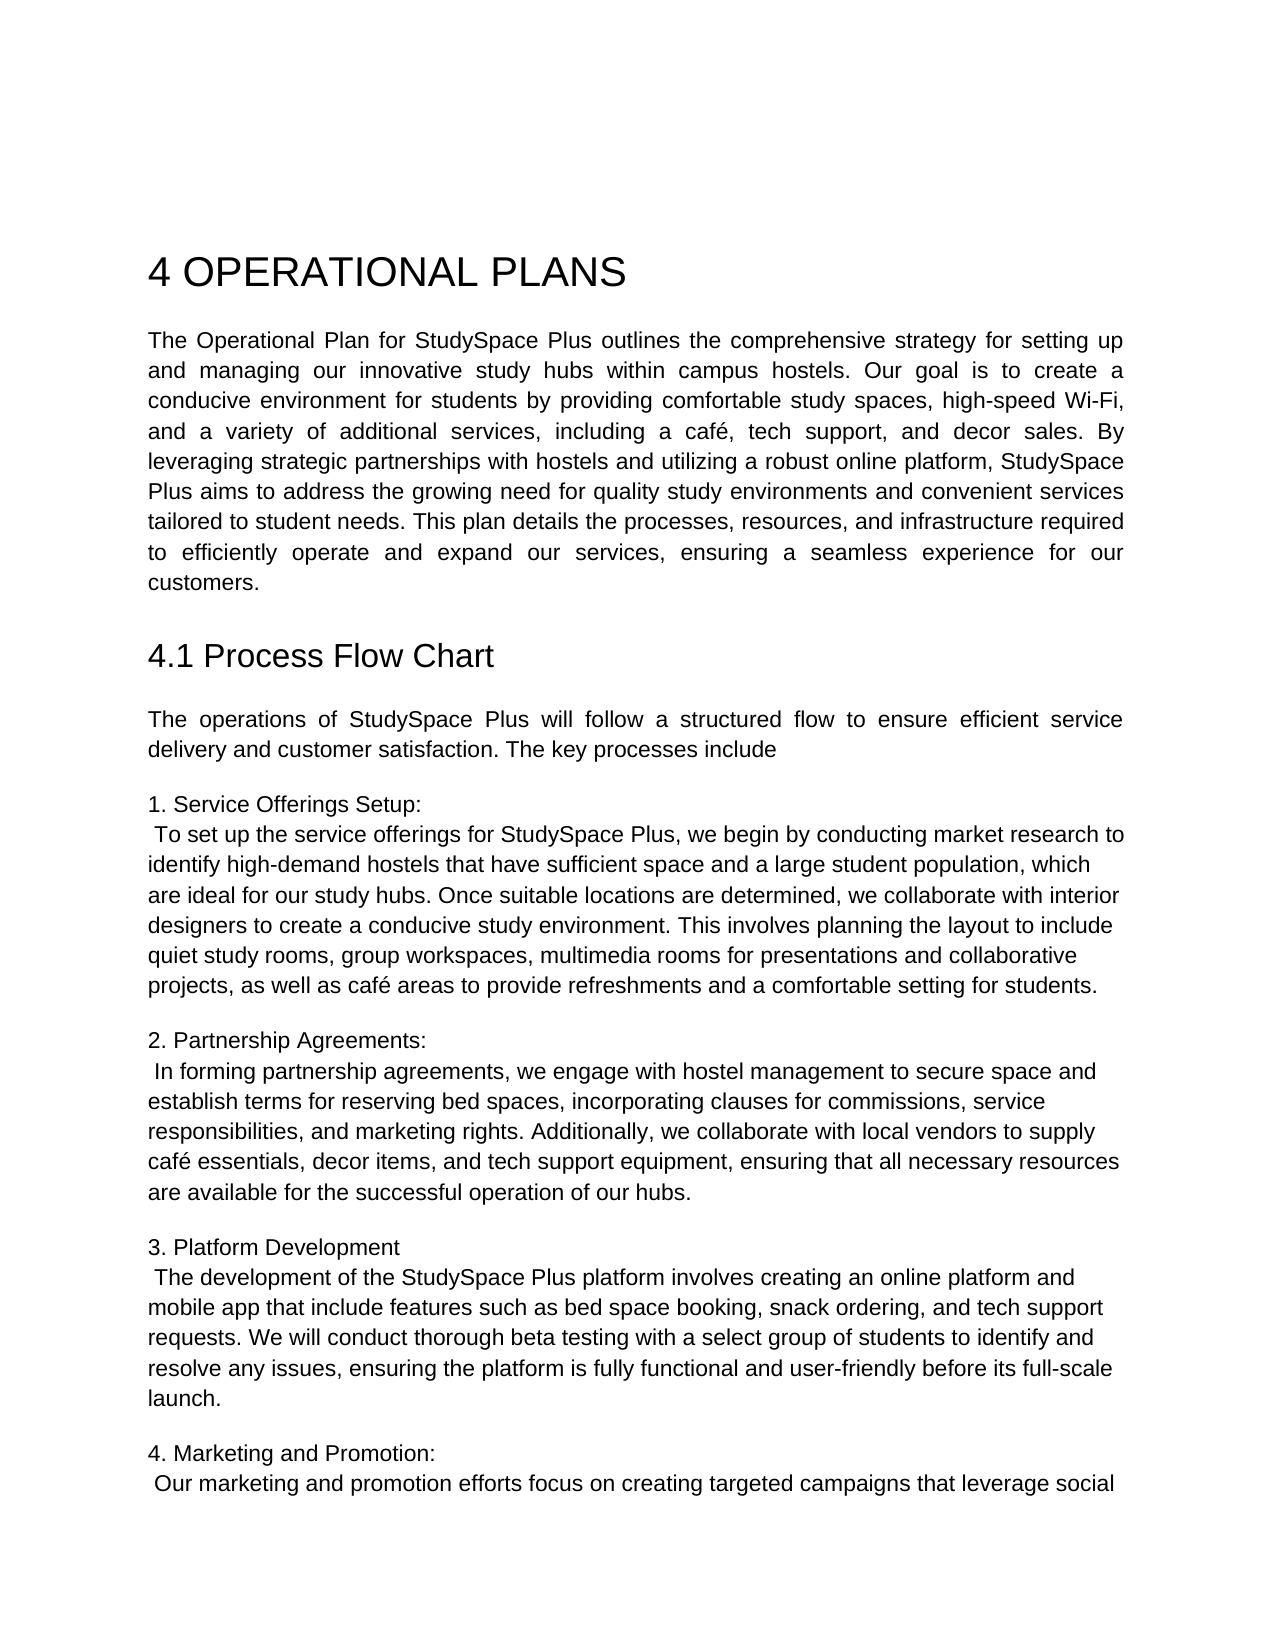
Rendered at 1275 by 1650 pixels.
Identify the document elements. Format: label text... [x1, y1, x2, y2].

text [148, 1440, 1125, 1496]
text 3. Platform Development The development of the StudySpace Plus platform involves creating an online platform and mobile app that include features such as bed space booking, snack ordering, and tech support requests. We will conduct thorough beta testing with a select group of students to identify and resolve any issues, ensuring the platform is fully functional and user-friendly before its full-scale launch. [148, 1234, 1125, 1411]
text The Operational Plan for StudySpace Plus outlines the comprehensive strategy for setting up and managing our innovative study hubs within campus hostels. Our goal is to create a conducive environment for students by providing comfortable study spaces, high-speed Wi-Fi, and a variety of additional services, including a café, tech support, and decor sales. By leveraging strategic partnerships with hostels and utilizing a robust online platform, StudySpace Plus aims to address the growing need for quality study environments and convenient services tailored to student needs. This plan details the processes, resources, and infrastructure required to efficiently operate and expand our services, ensuring a seamless experience for our customers. [148, 327, 1125, 595]
text The operations of StudySpace Plus will follow a structured flow to ensure efficient service delivery and customer satisfaction. The key processes include [148, 706, 1125, 762]
subtitle 4 OPERATIONAL PLANS [148, 247, 1125, 295]
subtitle 4.1 Process Flow Chart [148, 636, 1125, 675]
text 1. Service Offerings Setup: To set up the service offerings for StudySpace Plus, we begin by conducting market research to identify high-demand hostels that have sufficient space and a large student population, which are ideal for our study hubs. Once suitable locations are determined, we collaborate with interior designers to create a conducive study environment. This involves planning the layout to include quiet study rooms, group workspaces, multimedia rooms for presentations and collaborative projects, as well as café areas to provide refreshments and a comfortable setting for students. [148, 791, 1125, 998]
text 2. Partnership Agreements: In forming partnership agreements, we engage with hostel management to secure space and establish terms for reserving bed spaces, incorporating clauses for commissions, service responsibilities, and marketing rights. Additionally, we collaborate with local vendors to supply café essentials, decor items, and tech support equipment, ensuring that all necessary resources are available for the successful operation of our hubs. [148, 1027, 1125, 1205]
